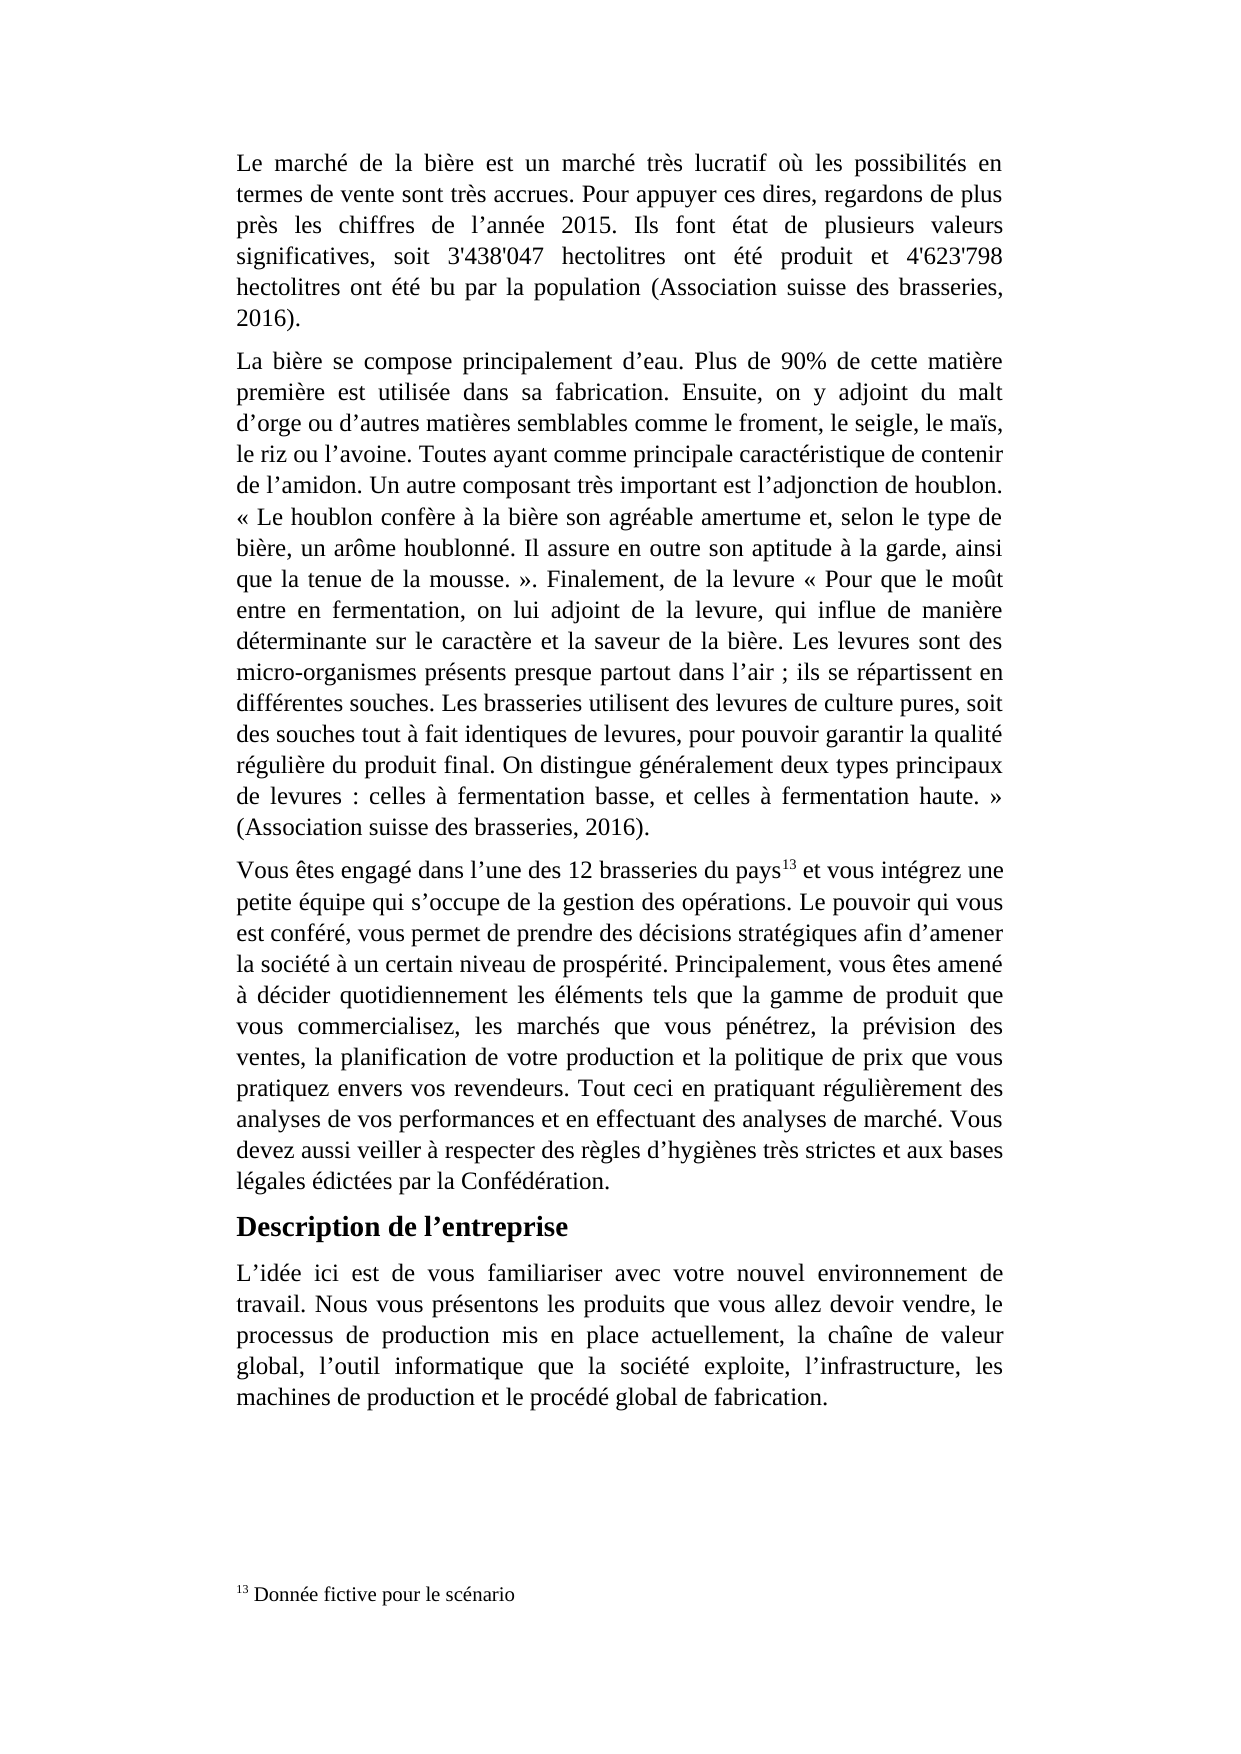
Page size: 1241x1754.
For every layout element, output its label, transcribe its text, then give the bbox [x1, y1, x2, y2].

text Vous êtes engagé dans l’une des 12 brasseries du pays et vous intégrez une petite équipe qui s’occupe de la gestion des opérations. Le pouvoir qui vous est conféré, vous permet de prendre des décisions stratégiques afin d’amener la société à un certain niveau de prospérité. Principalement, vous êtes amené à décider quotidiennement les éléments tels que la gamme de produit que vous commercialisez, les marchés que vous pénétrez, la prévision des ventes, la planification de votre production et la politique de prix que vous pratiquez envers vos revendeurs. Tout ceci en pratiquant régulièrement des analyses de vos performances et en effectuant des analyses de marché. Vous devez aussi veiller à respecter des règles d’hygiènes très strictes et aux bases légales édictées par la Confédération. [236, 856, 1004, 1195]
text L’idée ici est de vous familiariser avec votre nouvel environnement de travail. Nous vous présentons les produits que vous allez devoir vendre, le processus de production mis en place actuellement, la chaîne de valeur global, l’outil informatique que la société exploite, l’infrastructure, les machines de production et le procédé global de fabrication. [236, 1258, 1004, 1411]
text Le marché de la bière est un marché très lucratif où les possibilités en termes de vente sont très accrues. Pour appuyer ces dires, regardons de plus près les chiffres de l’année 2015. Ils font état de plusieurs valeurs significatives, soit 3'438'047 hectolitres ont été produit et 4'623'798 hectolitres ont été bu par la population (Association suisse des brasseries, 2016). [236, 148, 1004, 332]
text La bière se compose principalement d’eau. Plus de 90% de cette matière première est utilisée dans sa fabrication. Ensuite, on y adjoint du malt d’orge ou d’autres matières semblables comme le froment, le seigle, le maïs, le riz ou l’avoine. Toutes ayant comme principale caractéristique de contenir de l’amidon. Un autre composant très important est l’adjonction de houblon. « Le houblon confère à la bière son agréable amertume et, selon le type de bière, un arôme houblonné. Il assure en outre son aptitude à la garde, ainsi que la tenue de la mousse. ». Finalement, de la levure « Pour que le moût entre en fermentation, on lui adjoint de la levure, qui influe de manière déterminante sur le caractère et la saveur de la bière. Les levures sont des micro-organismes présents presque partout dans l’air ; ils se répartissent en différentes souches. Les brasseries utilisent des levures de culture pures, soit des souches tout à fait identiques de levures, pour pouvoir garantir la qualité régulière du produit final. On distingue généralement deux types principaux de levures : celles à fermentation basse, et celles à fermentation haute. » (Association suisse des brasseries, 2016). [236, 346, 1004, 841]
text Description de l’entreprise [236, 1209, 1004, 1243]
